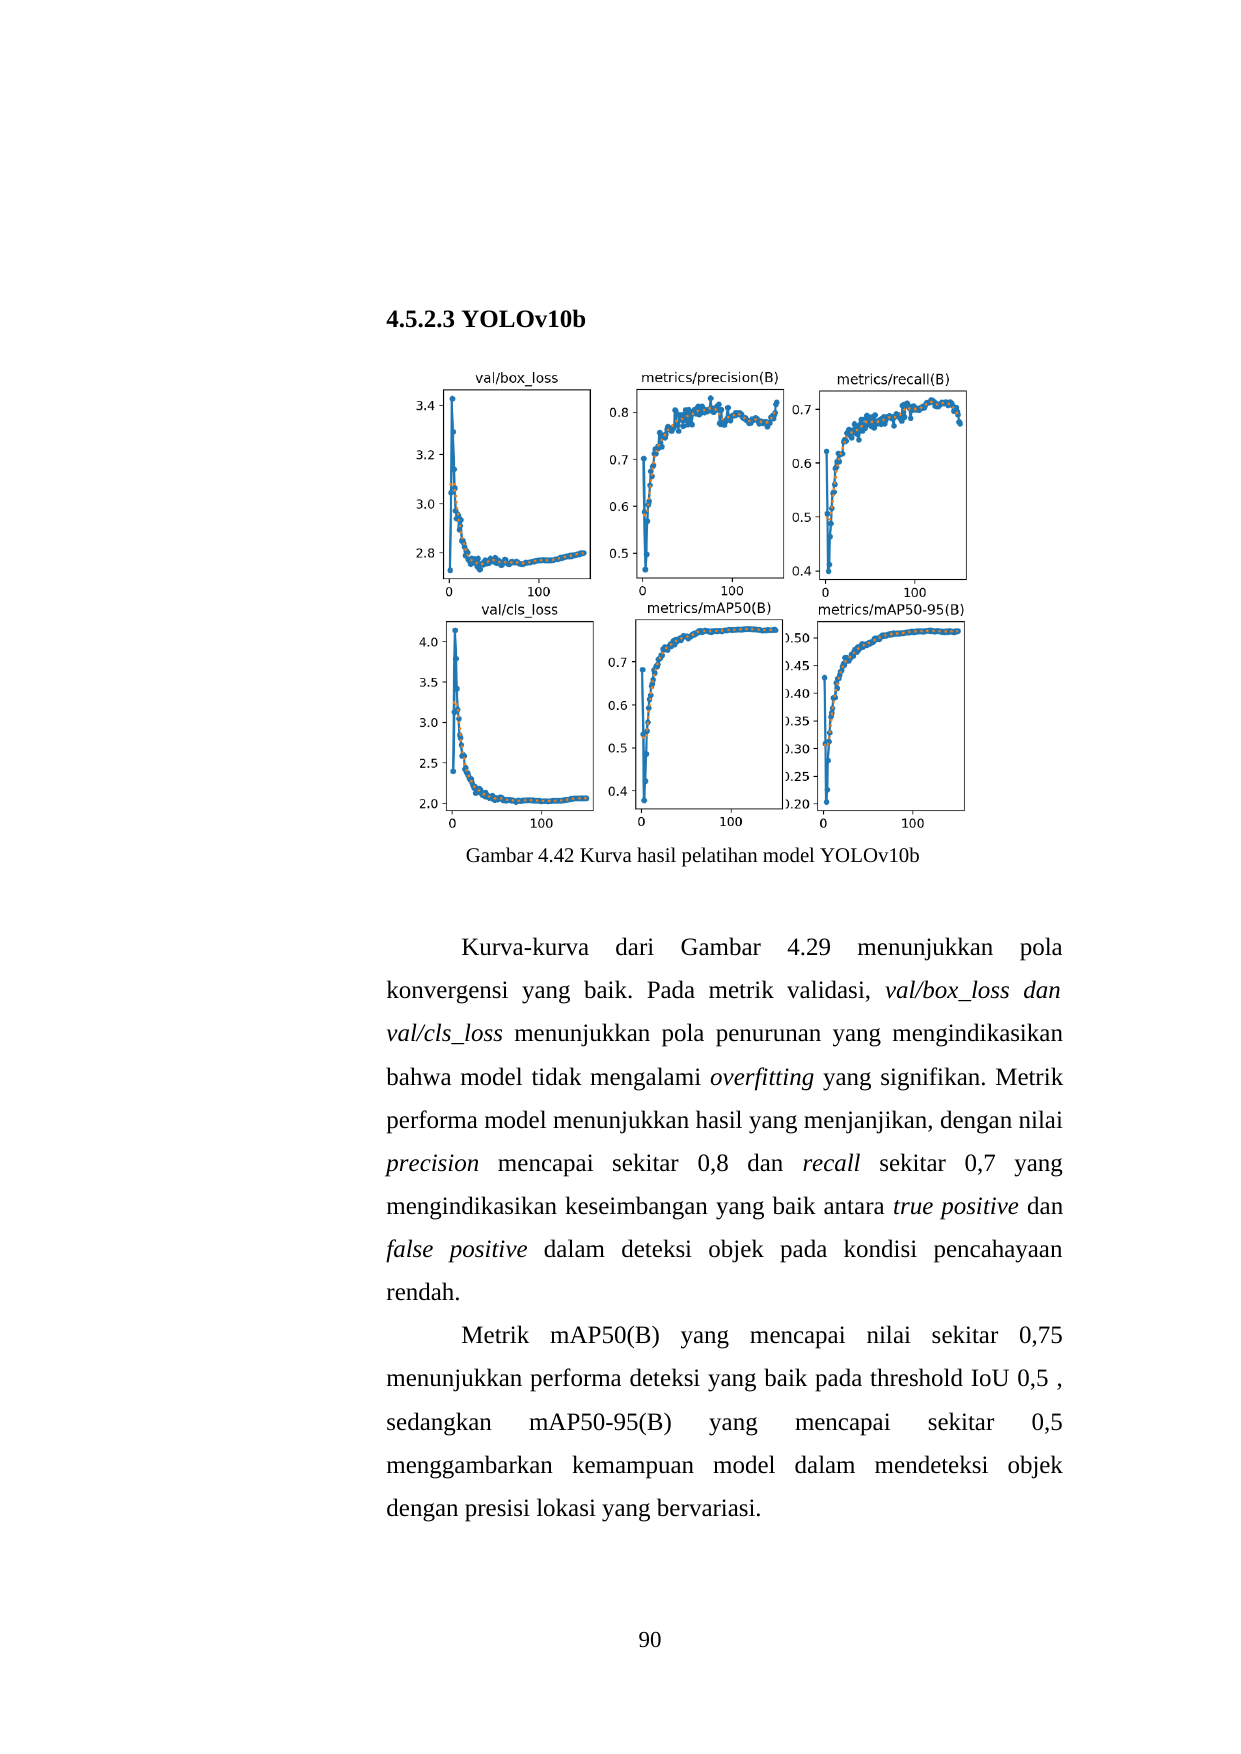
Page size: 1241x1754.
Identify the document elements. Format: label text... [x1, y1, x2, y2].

text Kurva-kurva dari Gambar 4.29 menunjukkan pola konvergensi yang baik. Pada metrik validasi, val/box_loss dan val/cls_loss menunjukkan pola penurunan yang mengindikasikan bahwa model tidak mengalami overfitting yang signifikan. Metrik performa model menunjukkan hasil yang menjanjikan, dengan nilai precision mencapai sekitar 0,8 dan recall sekitar 0,7 yang mengindikasikan keseimbangan yang baik antara true positive dan false positive dalam deteksi objek pada kondisi pencahayaan rendah. [386, 932, 1063, 1306]
text Metrik mAP50(B) yang mencapai nilai sekitar 0,75 menunjukkan performa deteksi yang baik pada threshold IoU 0,5 , sedangkan mAP50-95(B) yang mencapai sekitar 0,5 menggambarkan kemampuan model dalam mendeteksi objek dengan presisi lokasi yang bervariasi. [386, 1320, 1063, 1522]
picture [414, 369, 971, 834]
subtitle 4.5.2.3 YOLOv10b [386, 304, 1063, 333]
